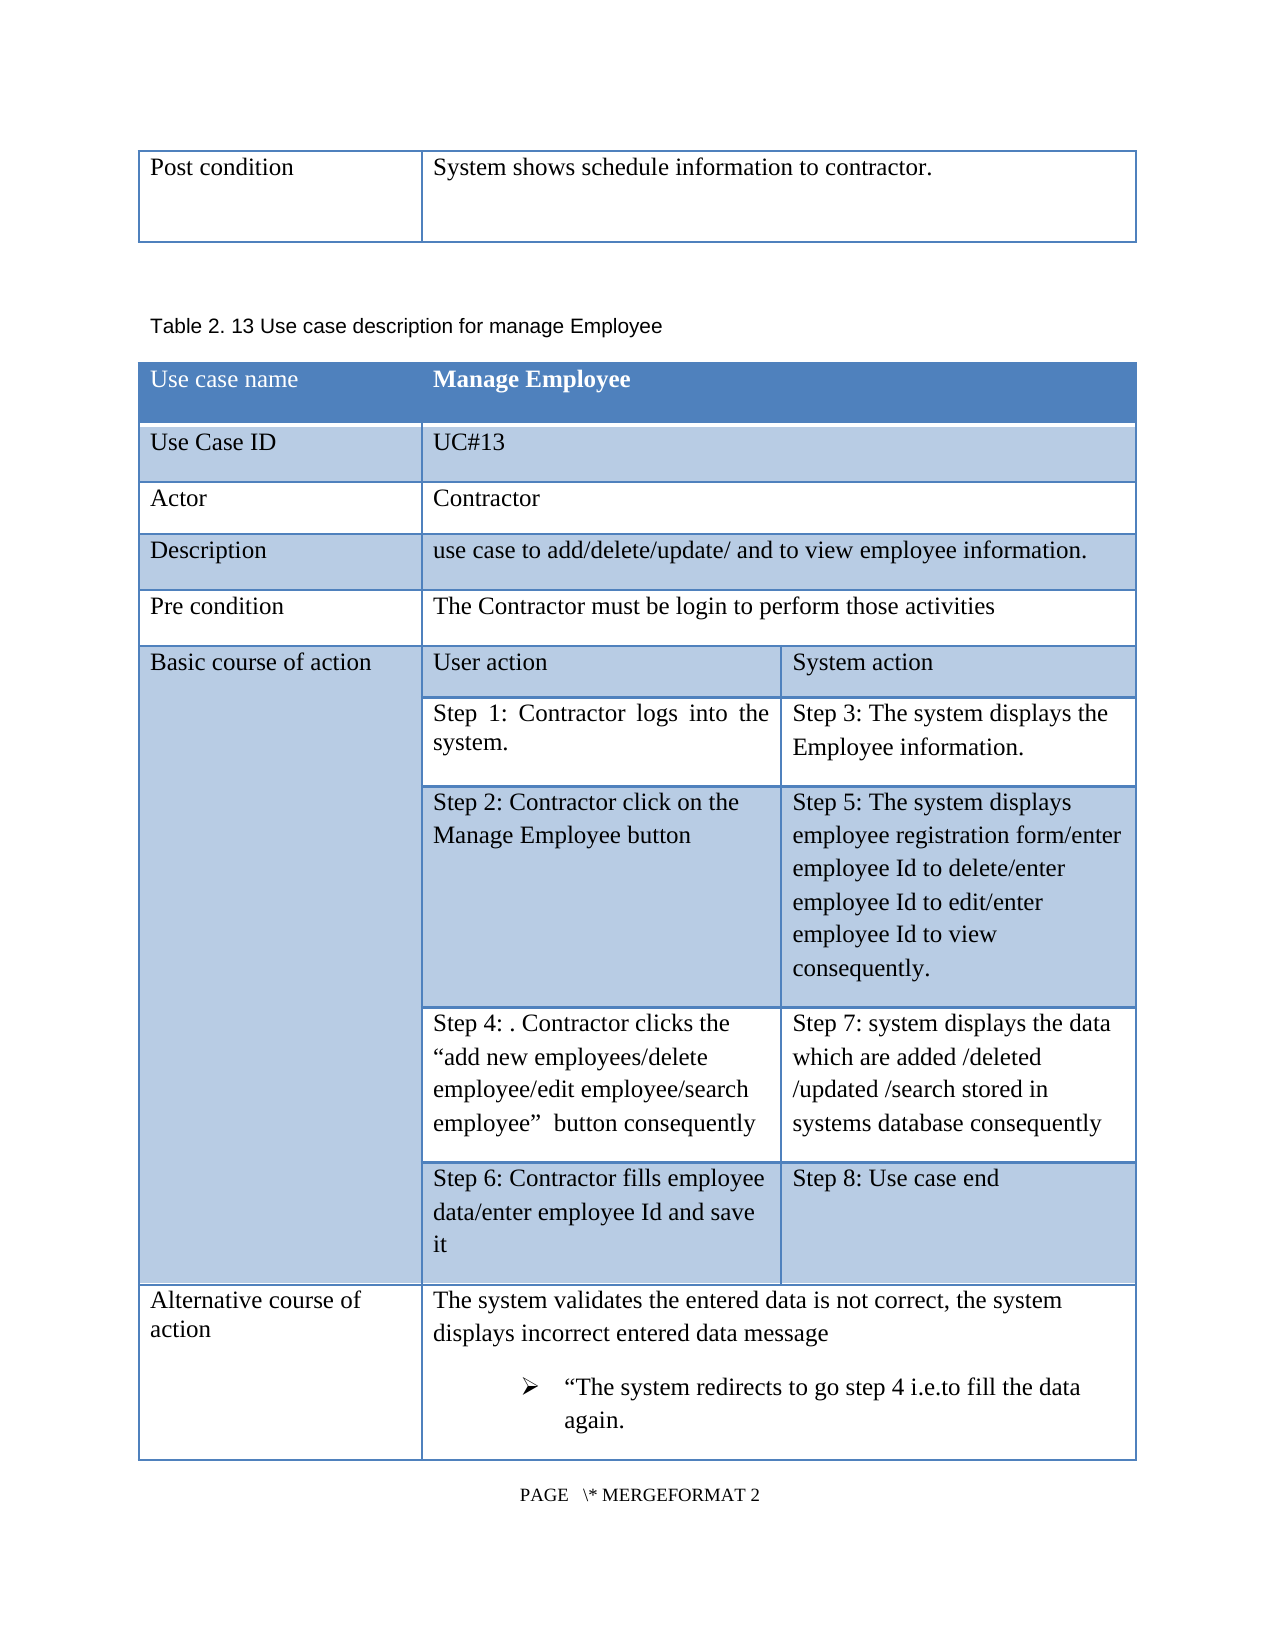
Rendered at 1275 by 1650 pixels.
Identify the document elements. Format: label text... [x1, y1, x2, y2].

table_header Use case name [140, 364, 421, 423]
table_cell System action [782, 647, 1135, 696]
table_cell User action [423, 647, 780, 696]
table_cell Actor [140, 483, 421, 533]
table_cell Description [140, 535, 421, 589]
table_cell Step 4: . Contractor clicks the “add new employees/delete employee/edit employee/search employee” button consequently [423, 1009, 780, 1161]
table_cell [423, 1286, 1135, 1459]
table_cell Step 1: Contractor logs into the system. [423, 699, 780, 785]
table_cell Step 7: system displays the data which are added /deleted /updated /search stored in systems database consequently [782, 1009, 1135, 1161]
table_cell Step 3: The system displays the Employee information. [782, 699, 1135, 785]
table_cell Step 8: Use case end [782, 1164, 1135, 1283]
table_cell Basic course of action [140, 647, 421, 1283]
table_cell Step 6: Contractor fills employee data/enter employee Id and save it [423, 1164, 780, 1283]
table_cell Use Case ID [140, 427, 421, 481]
table_cell Step 5: The system displays employee registration form/enter employee Id to delete/enter employee Id to edit/enter employee Id to view consequently. [782, 788, 1135, 1006]
table_cell The Contractor must be login to perform those activities [423, 591, 1135, 645]
table_cell Post condition [140, 152, 421, 241]
table_cell Pre condition [140, 591, 421, 645]
table_cell UC#13 [423, 427, 1135, 481]
table_cell use case to add/delete/update/ and to view employee information. [423, 535, 1135, 589]
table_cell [140, 1286, 421, 1459]
table_cell System shows schedule information to contractor. [423, 152, 1135, 241]
table_cell Step 2: Contractor click on the Manage Employee button [423, 788, 780, 1006]
table_header Manage Employee [423, 364, 1135, 423]
table_cell Contractor [423, 483, 1135, 533]
